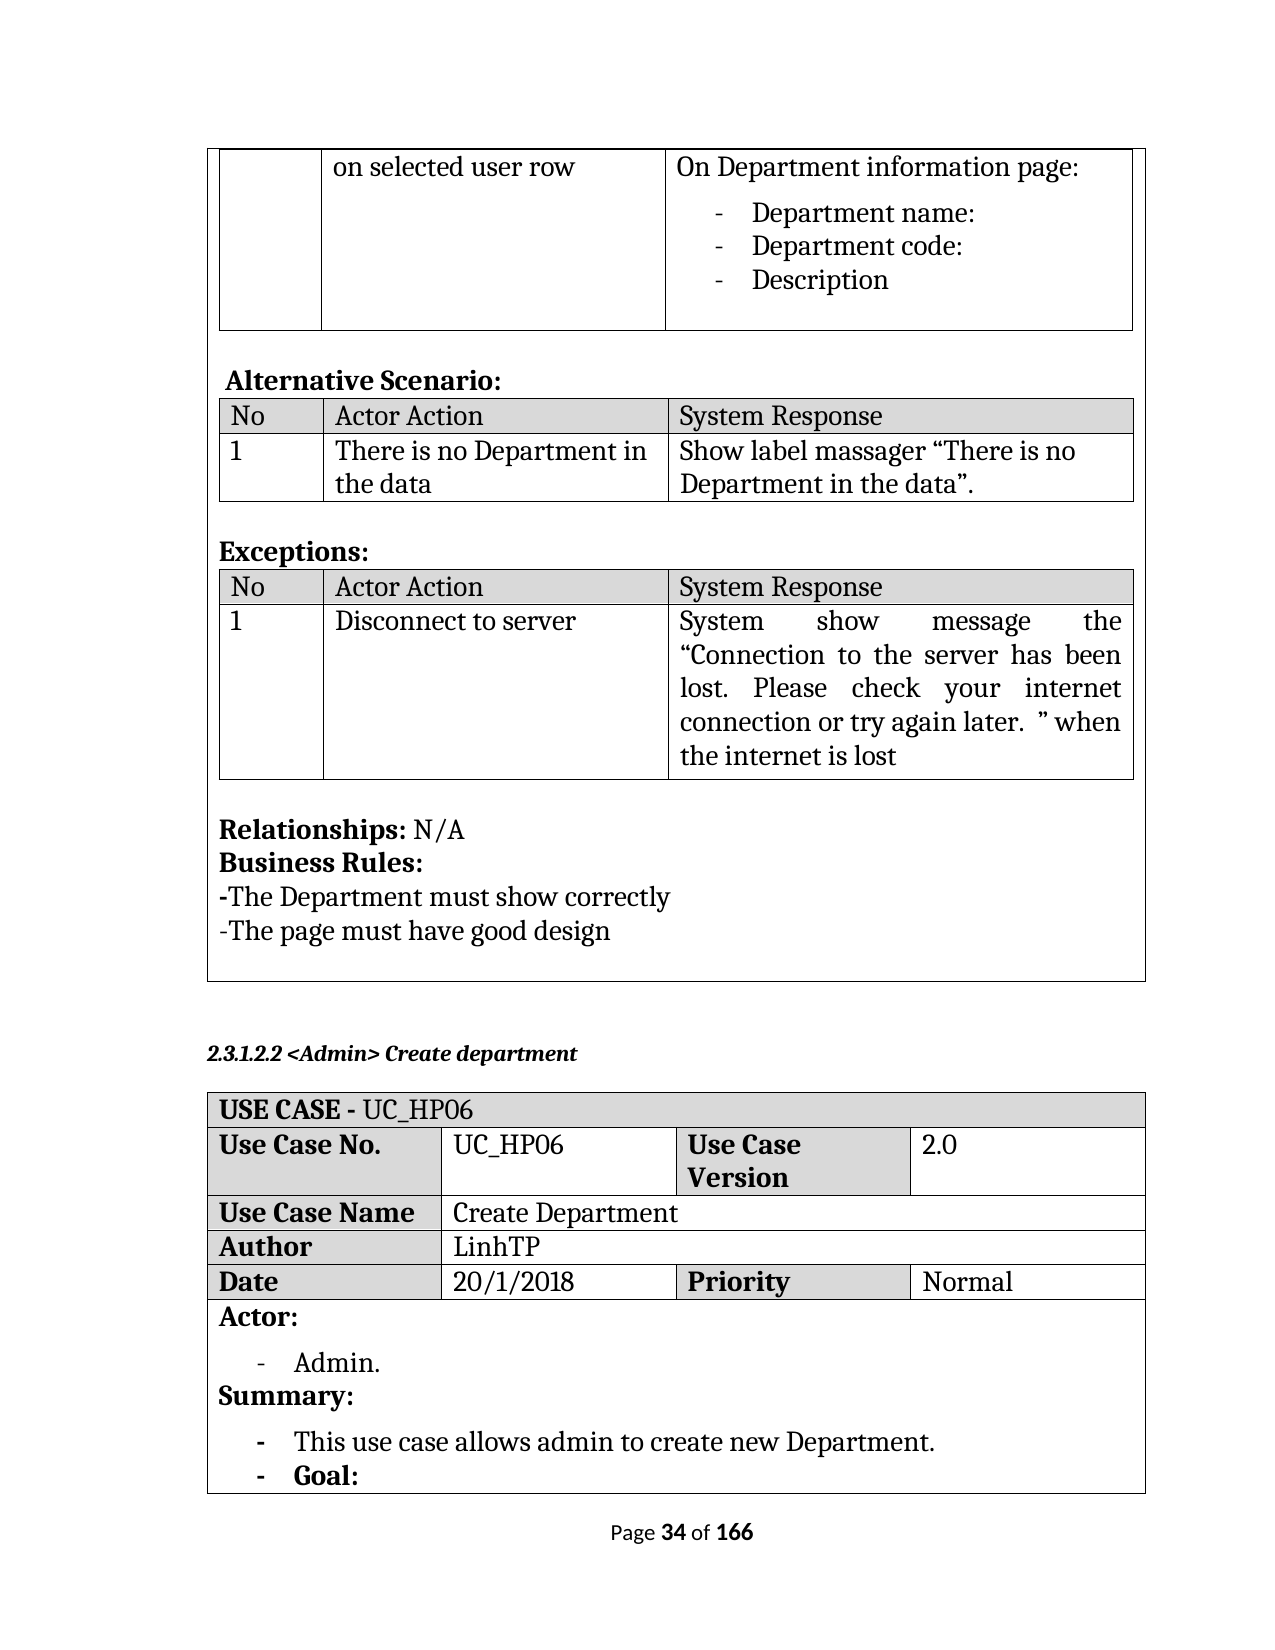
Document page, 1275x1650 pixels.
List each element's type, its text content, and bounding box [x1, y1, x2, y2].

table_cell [208, 1300, 1145, 1492]
table_cell 2.0 [911, 1128, 1145, 1195]
table_cell UC_HP06 [442, 1128, 676, 1195]
table_cell Date [208, 1265, 441, 1299]
table_cell Use Case Version [677, 1128, 910, 1195]
table_cell Create Department [442, 1196, 1145, 1229]
table_cell LinhTP [442, 1231, 1145, 1264]
table_header USE CASE - UC_HP06 [208, 1093, 1145, 1127]
text 2.3.1.2.2 <Admin> Create department [207, 1041, 1157, 1068]
table_cell Priority [677, 1265, 910, 1299]
table_cell Use Case Name [208, 1196, 441, 1229]
table_cell Use Case No. [208, 1128, 441, 1195]
table_cell 20/1/2018 [442, 1265, 676, 1299]
table_cell Author [208, 1231, 441, 1264]
table_cell Normal [911, 1265, 1145, 1299]
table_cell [208, 149, 1145, 981]
